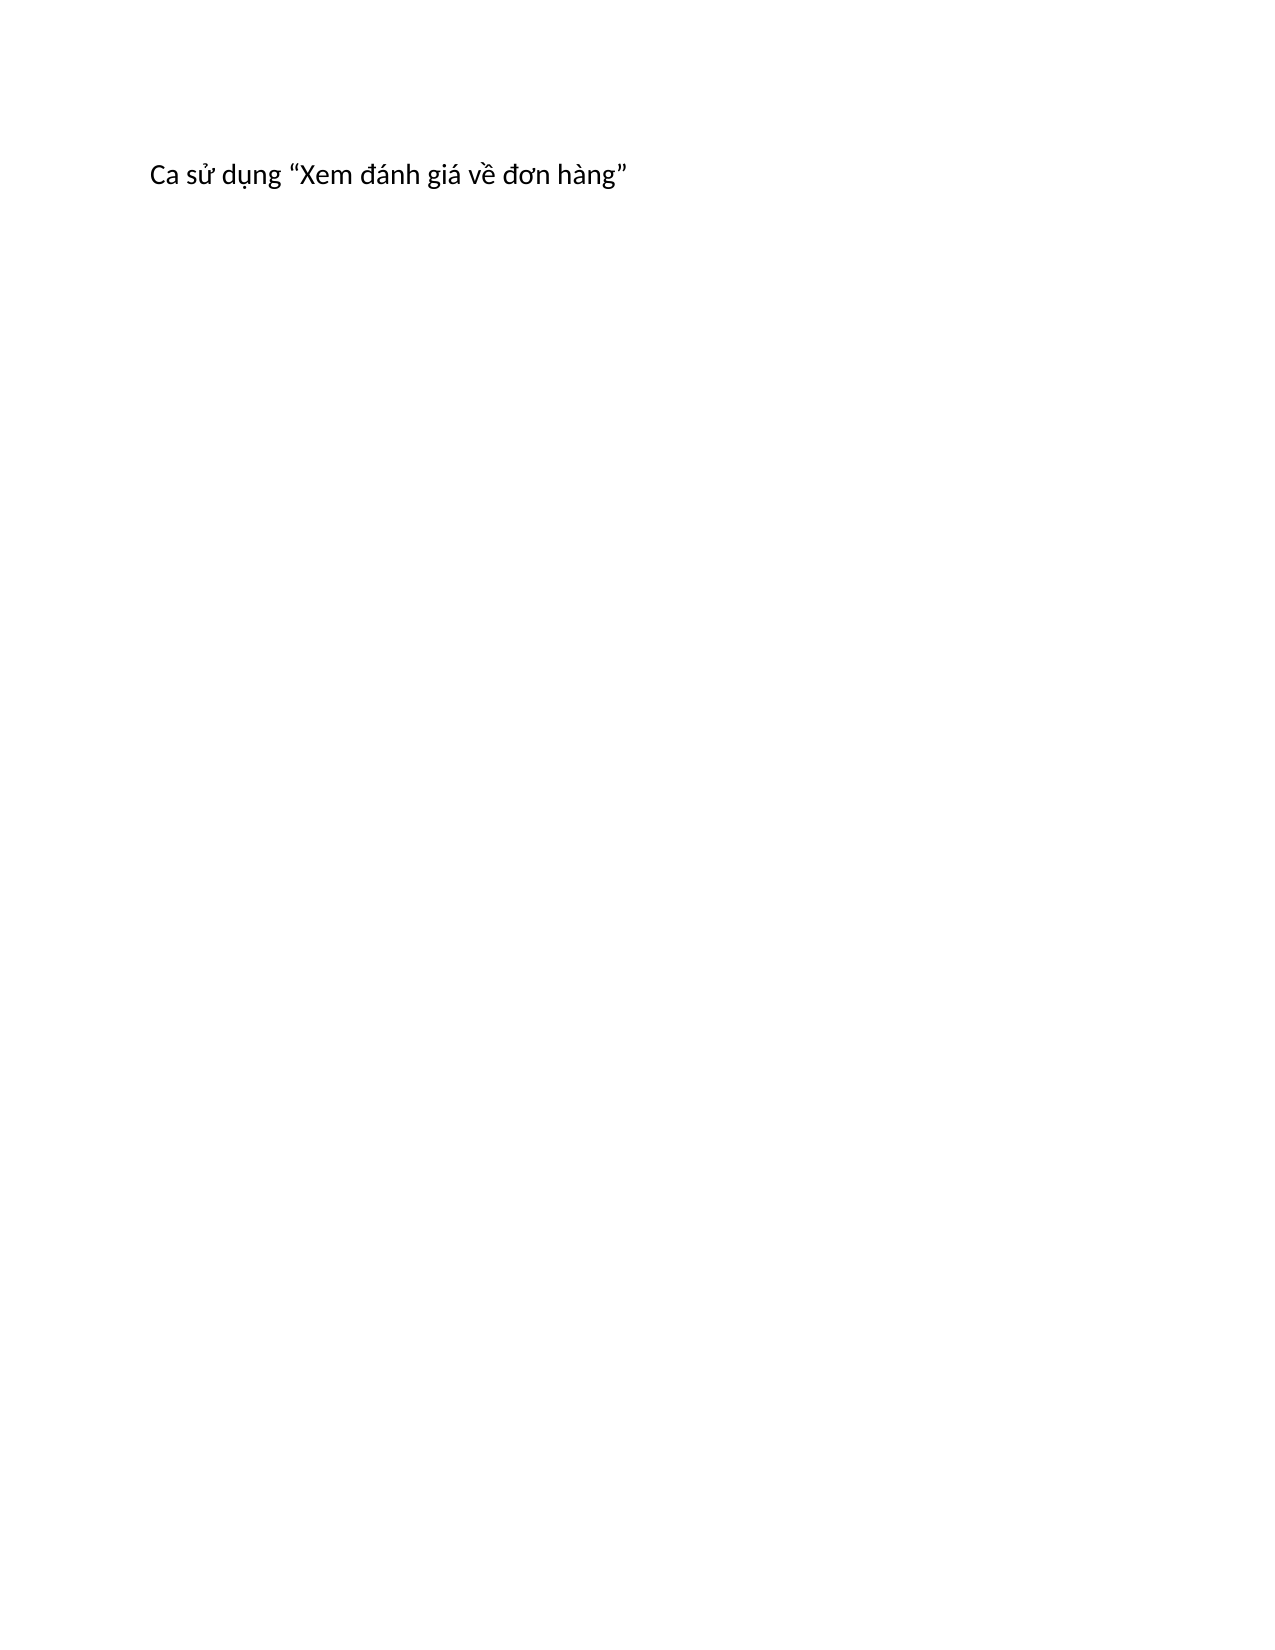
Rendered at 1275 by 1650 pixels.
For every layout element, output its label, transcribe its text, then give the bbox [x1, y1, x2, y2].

text Ca sử dụng “Xem đánh giá về đơn hàng” [150, 156, 1231, 192]
